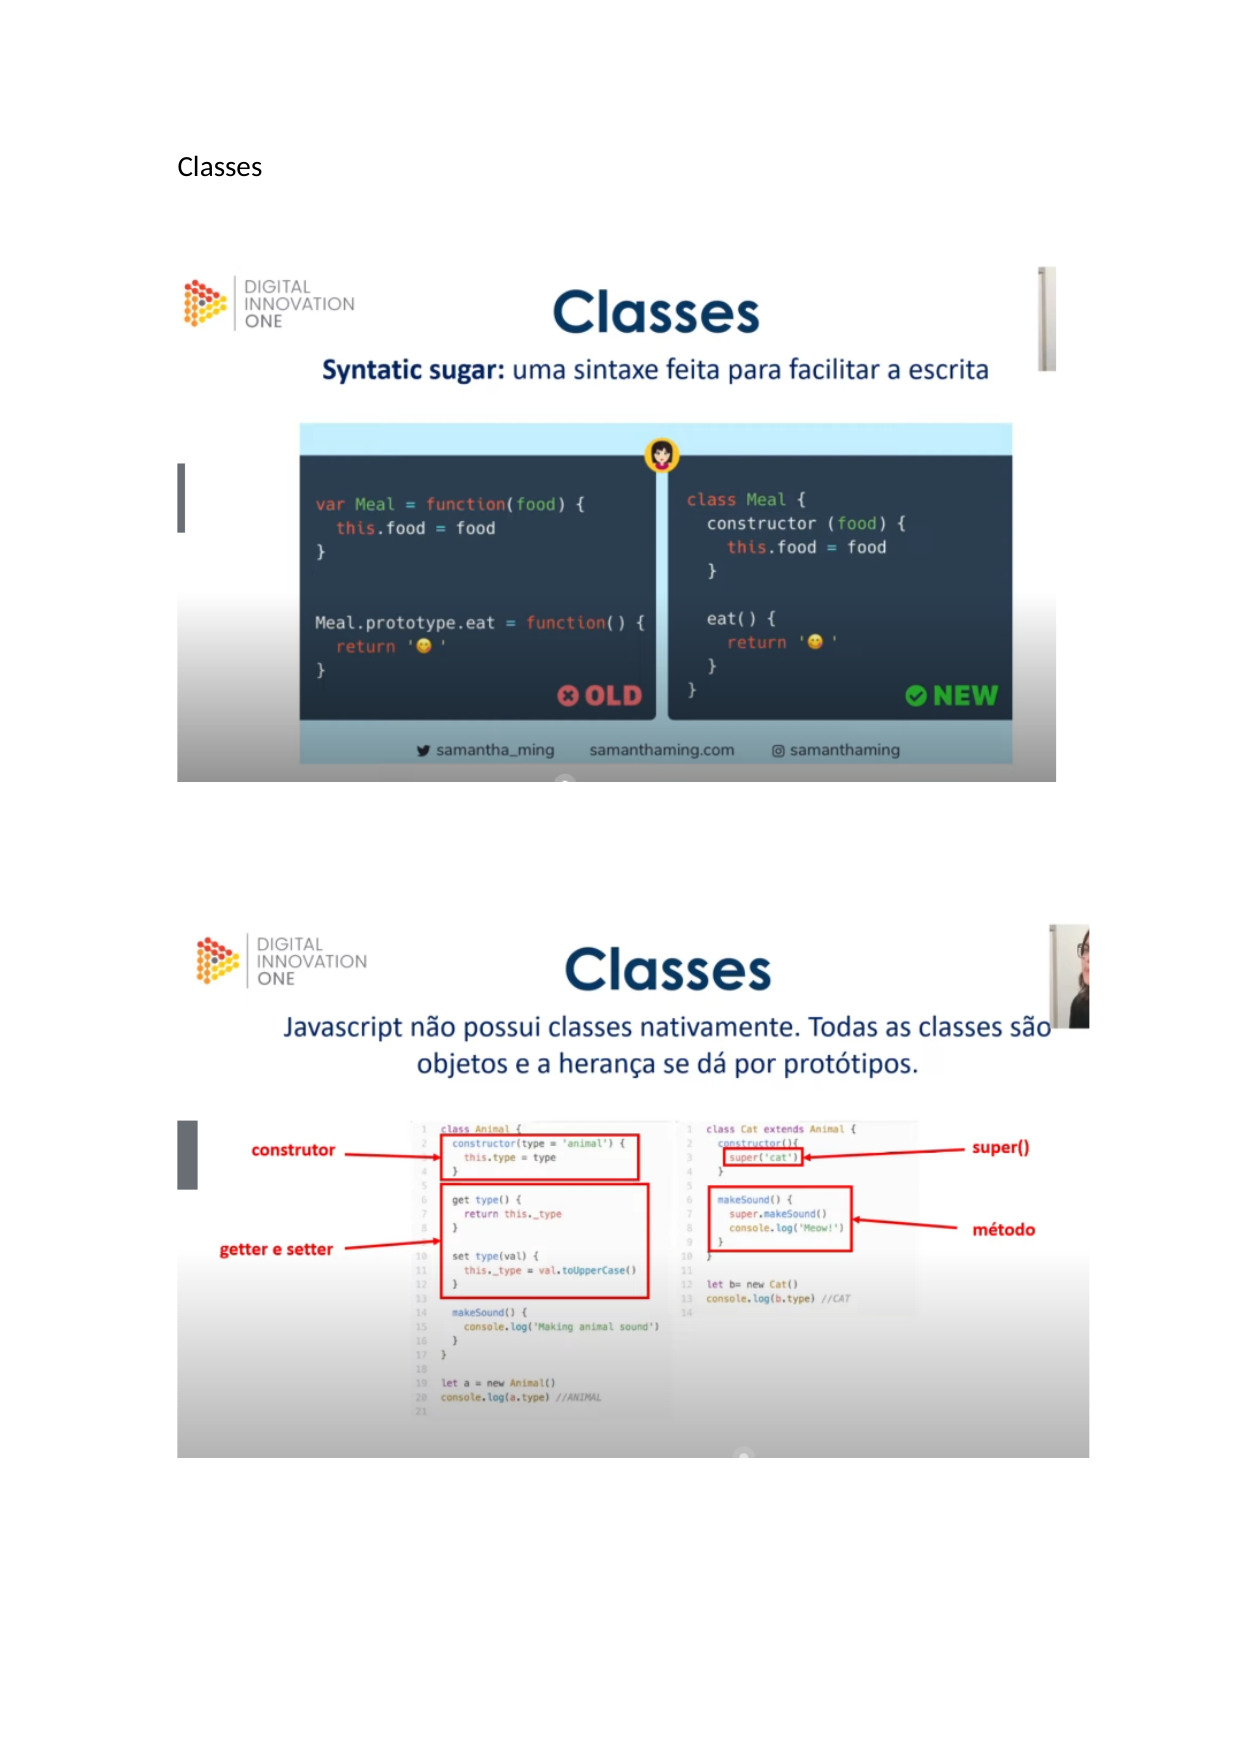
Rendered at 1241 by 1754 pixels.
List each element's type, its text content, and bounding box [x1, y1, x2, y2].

text Classes [177, 148, 1063, 183]
picture [177, 910, 1090, 1458]
picture [177, 257, 1057, 782]
